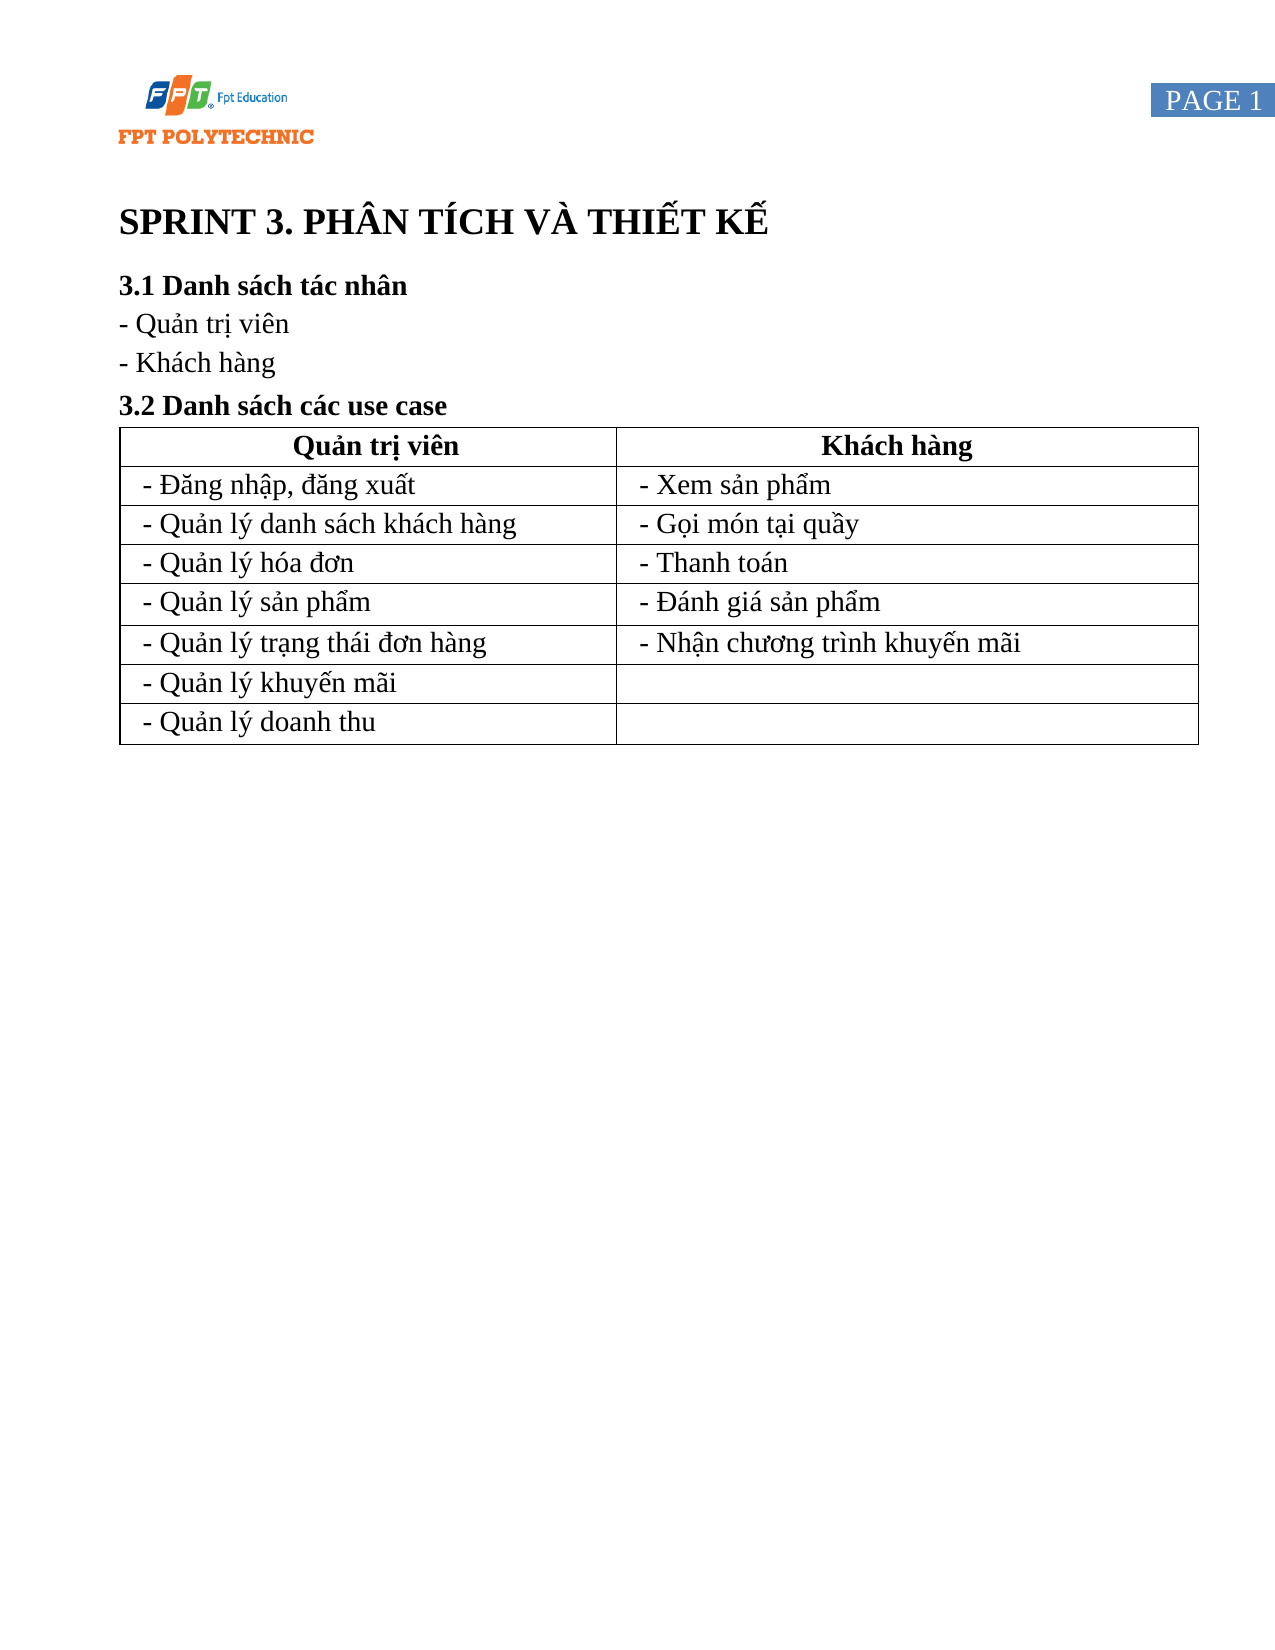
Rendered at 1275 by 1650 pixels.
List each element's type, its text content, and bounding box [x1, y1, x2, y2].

table_cell - Gọi món tại quầy [617, 506, 1198, 544]
subtitle Danh sách tác nhân [118, 268, 1200, 302]
table_cell - Quản lý trạng thái đơn hàng [121, 626, 616, 664]
list Quản trị viên [118, 307, 1200, 340]
table_header Quản trị viên [121, 428, 616, 466]
list Khách hàng [118, 345, 1200, 379]
table_cell - Quản lý doanh thu [121, 704, 616, 744]
table_cell - Quản lý khuyến mãi [121, 665, 616, 703]
picture [118, 75, 314, 144]
table_cell - Nhận chương trình khuyến mãi [617, 626, 1198, 664]
table_cell - Thanh toán [617, 545, 1198, 583]
table_cell - Xem sản phẩm [617, 467, 1198, 505]
subtitle Danh sách các use case [118, 388, 1200, 422]
table_cell - Đánh giá sản phẩm [617, 584, 1198, 624]
subtitle SPRINT 3. PHÂN TÍCH VÀ THIẾT KẾ [118, 199, 1200, 242]
table_cell - Quản lý danh sách khách hàng [121, 506, 616, 544]
table_cell [617, 665, 1198, 703]
table_header Khách hàng [617, 428, 1198, 466]
table_cell - Đăng nhập, đăng xuất [121, 467, 616, 505]
table_cell - Quản lý hóa đơn [121, 545, 616, 583]
table_cell - Quản lý sản phẩm [121, 584, 616, 624]
table_cell [617, 704, 1198, 744]
